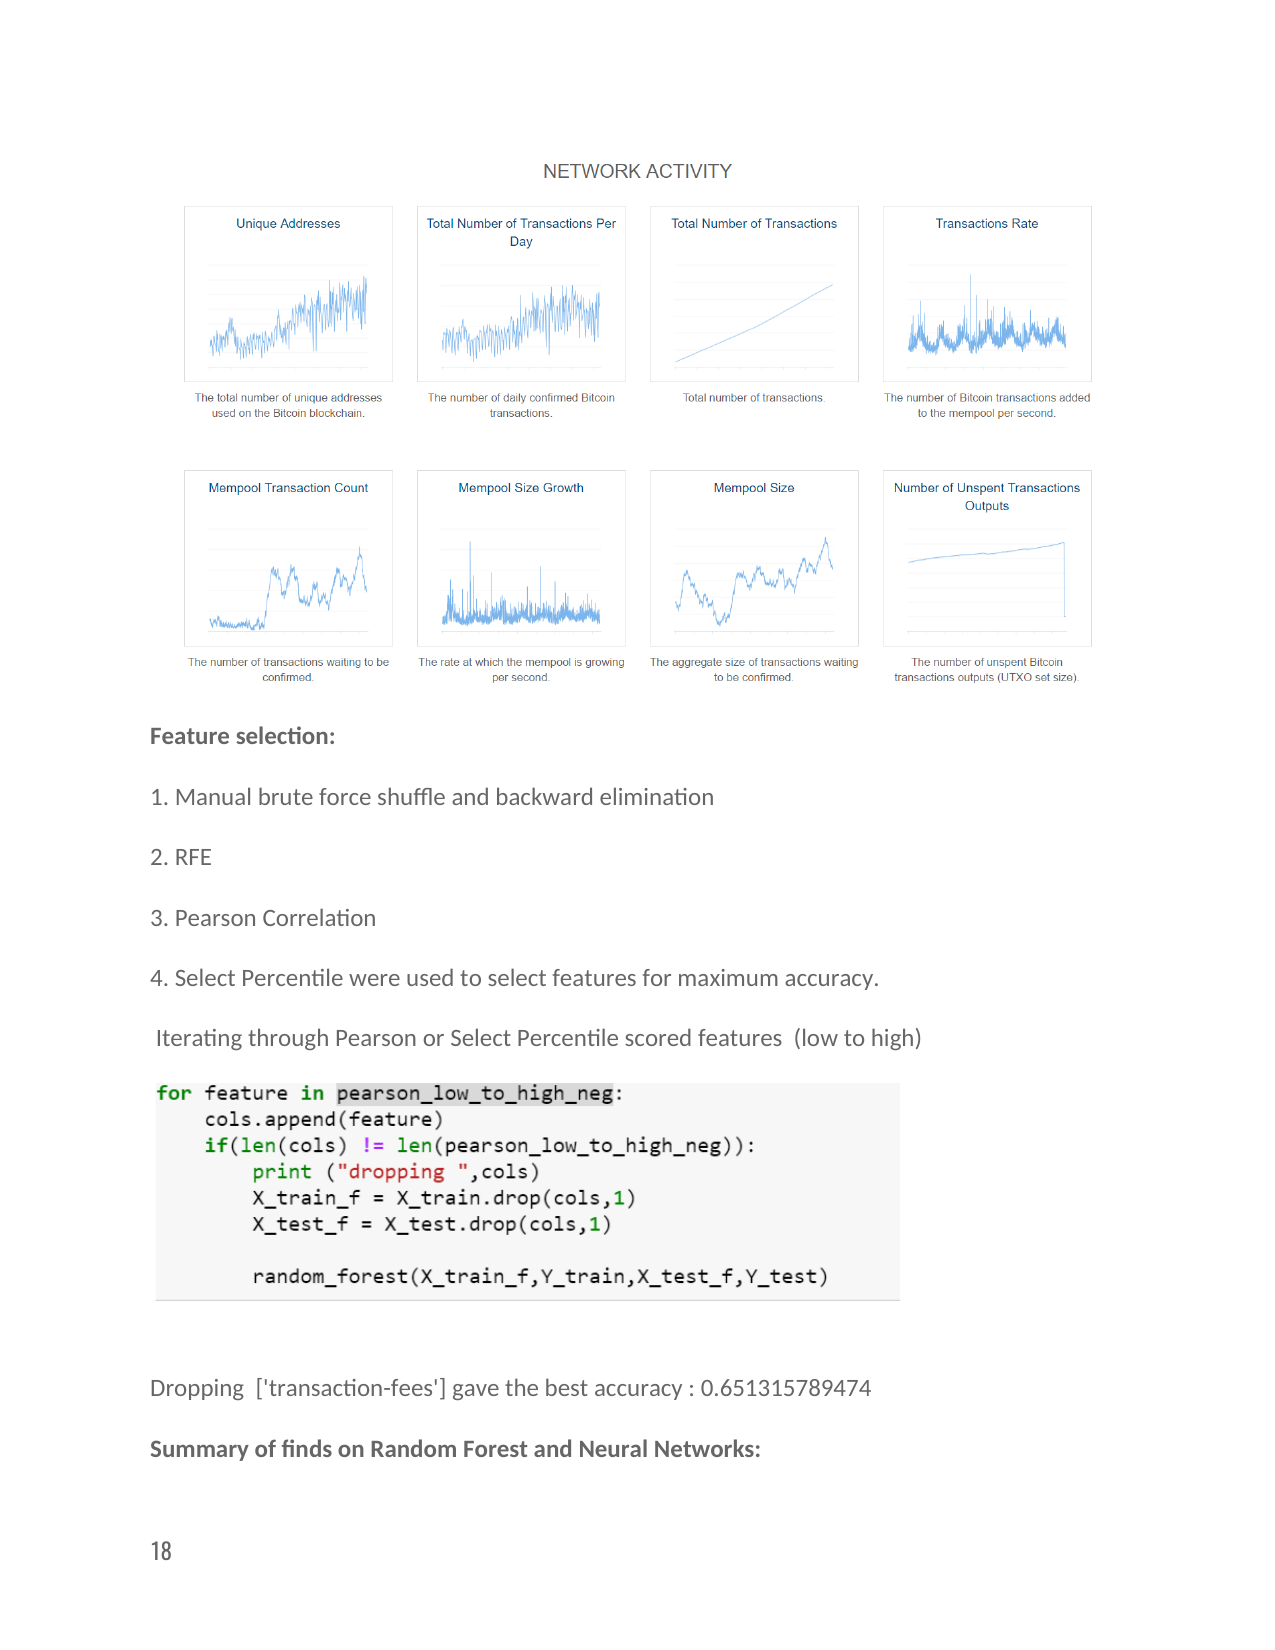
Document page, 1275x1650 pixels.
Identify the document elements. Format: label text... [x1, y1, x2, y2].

text 1. Manual brute force shuffle and backward elimination [150, 781, 1125, 811]
text Iterating through Pearson or Select Percentile scored features (low to high) [150, 1023, 1125, 1053]
text 4. Select Percentile were used to select features for maximum accuracy. [150, 962, 1125, 993]
picture [150, 150, 1125, 692]
text 2. RFE [150, 841, 1125, 872]
picture [155, 1083, 901, 1303]
text Feature selection: [150, 721, 1125, 751]
text Summary of finds on Random Forest and Neural Networks: [150, 1433, 1125, 1463]
text Dropping ['transaction-fees'] gave the best accuracy : 0.651315789474 [150, 1372, 1125, 1402]
text 3. Pearson Correlation [150, 902, 1125, 932]
